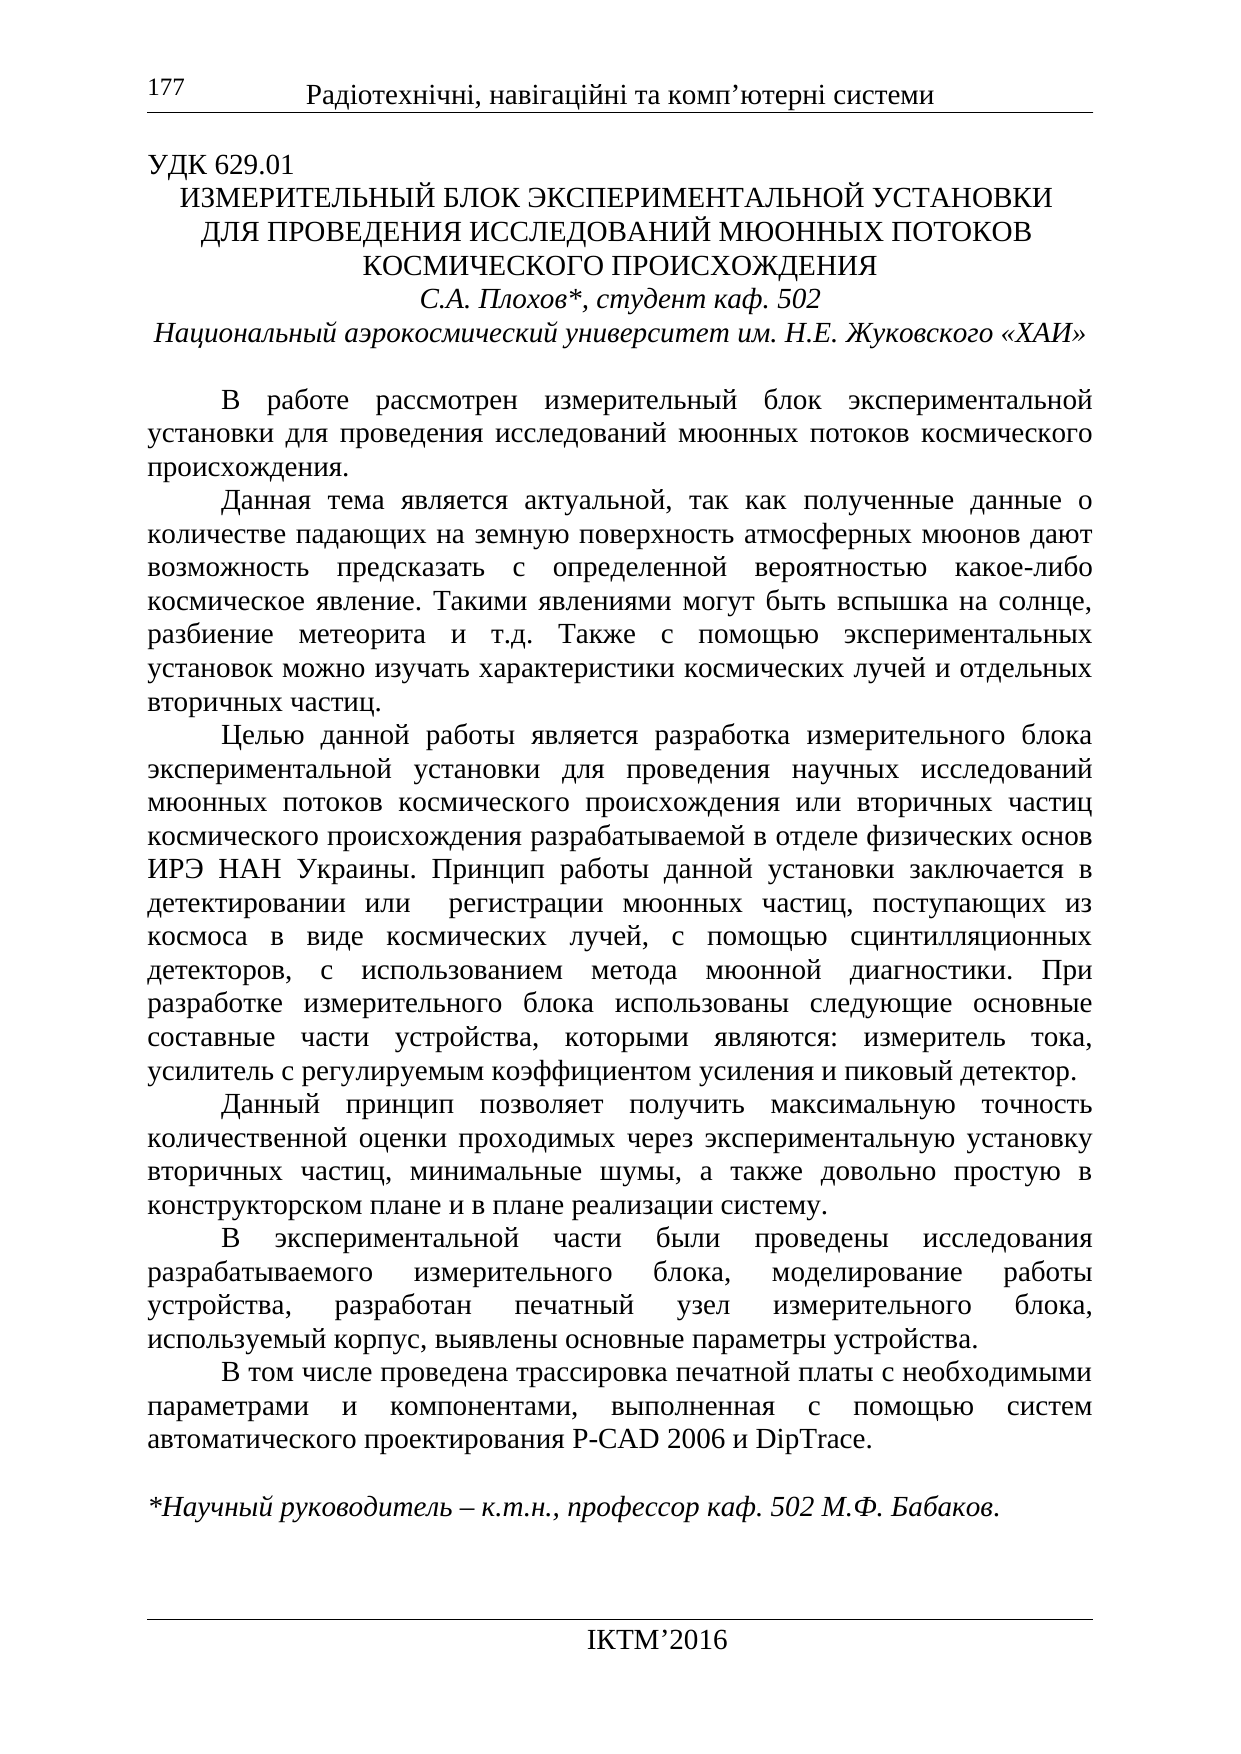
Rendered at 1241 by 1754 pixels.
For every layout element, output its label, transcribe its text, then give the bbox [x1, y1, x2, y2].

text В том числе проведена трассировка печатной платы с необходимыми параметрами и компонентами, выполненная с помощью систем автоматического проектирования P-CAD 2006 и DipTrace. [147, 1354, 1093, 1455]
text Данная тема является актуальной, так как полученные данные о количестве падающих на земную поверхность атмосферных мюонов дают возможность предсказать с определенной вероятностью какое-либо космическое явление. Такими явлениями могут быть вспышка на солнце, разбиение метеорита и т.д. Также с помощью экспериментальных установок можно изучать характеристики космических лучей и отдельных вторичных частиц. [147, 482, 1093, 717]
text Национальный аэрокосмический университет им. Н.Е. Жуковского «ХАИ» [147, 315, 1093, 348]
text *Научный руководитель – к.т.н., профессор каф. 502 М.Ф. Бабаков. [147, 1489, 1093, 1522]
text В работе рассмотрен измерительный блок экспериментальной установки для проведения исследований мюонных потоков космического происхождения. [147, 382, 1093, 482]
text ИЗМЕРИТЕЛЬНЫЙ БЛОК ЭКСПЕРИМЕНТАЛЬНОЙ УСТАНОВКИ ДЛЯ ПРОВЕДЕНИЯ ИССЛЕДОВАНИЙ МЮОННЫХ ПОТОКОВ КОСМИЧЕСКОГО ПРОИСХОЖДЕНИЯ [147, 181, 1093, 281]
text С.А. Плохов*, студент каф. 502 [147, 281, 1093, 315]
text В экспериментальной части были проведены исследования разрабатываемого измерительного блока, моделирование работы устройства, разработан печатный узел измерительного блока, используемый корпус, выявлены основные параметры устройства. [147, 1220, 1093, 1354]
text Данный принцип позволяет получить максимальную точность количественной оценки проходимых через экспериментальную установку вторичных частиц, минимальные шумы, а также довольно простую в конструкторском плане и в плане реализации систему. [147, 1086, 1093, 1220]
text Целью данной работы является разработка измерительного блока экспериментальной установки для проведения научных исследований мюонных потоков космического происхождения или вторичных частиц космического происхождения разрабатываемой в отделе физических основ ИРЭ НАН Украины. Принцип работы данной установки заключается в детектировании или регистрации мюонных частиц, поступающих из космоса в виде космических лучей, с помощью сцинтилляционных детекторов, с использованием метода мюонной диагностики. При разработке измерительного блока использованы следующие основные составные части устройства, которыми являются: измеритель тока, усилитель с регулируемым коэффициентом усиления и пиковый детектор. [147, 717, 1093, 1086]
text УДК 629.01 [147, 147, 1093, 181]
